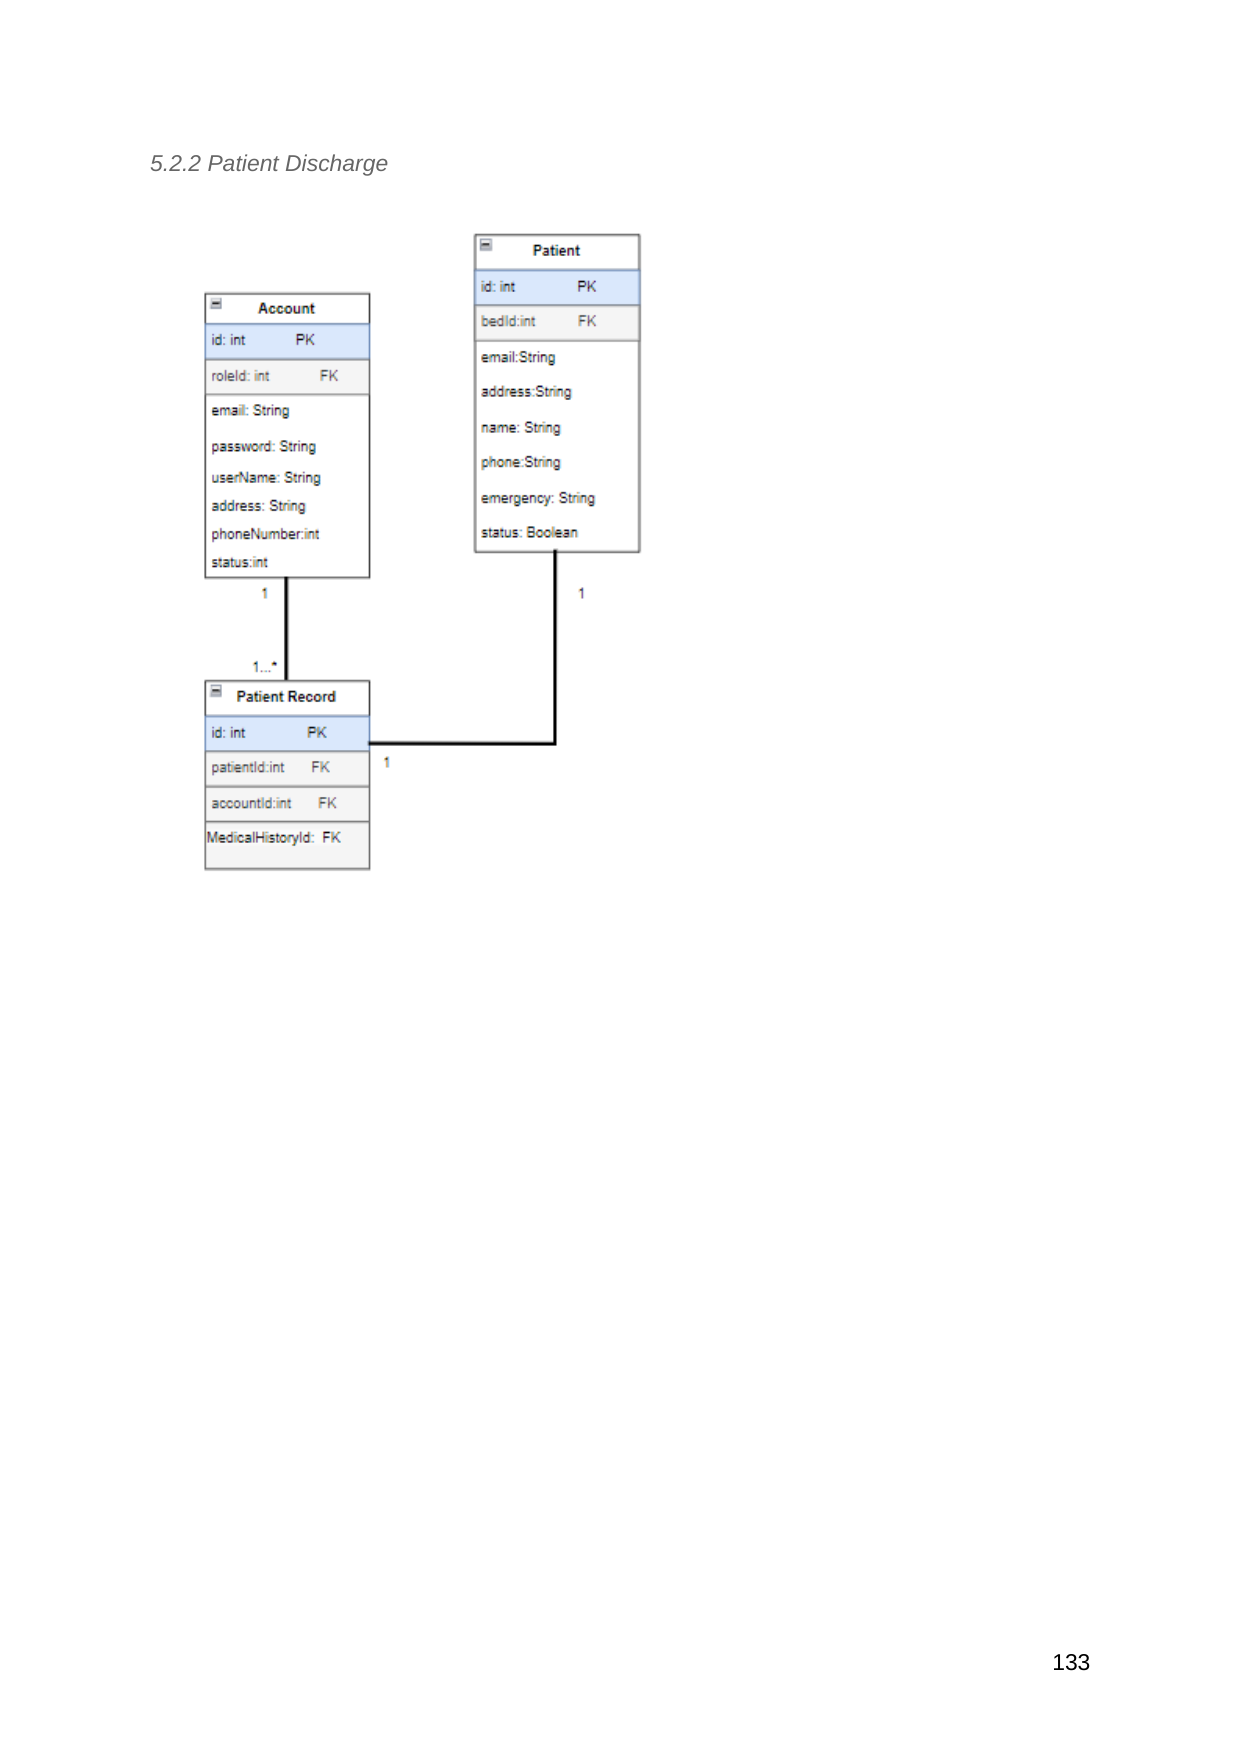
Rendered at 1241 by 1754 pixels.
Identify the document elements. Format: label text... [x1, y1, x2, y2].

subtitle 5.2.2 Patient Discharge [150, 150, 1090, 176]
picture [150, 184, 732, 929]
